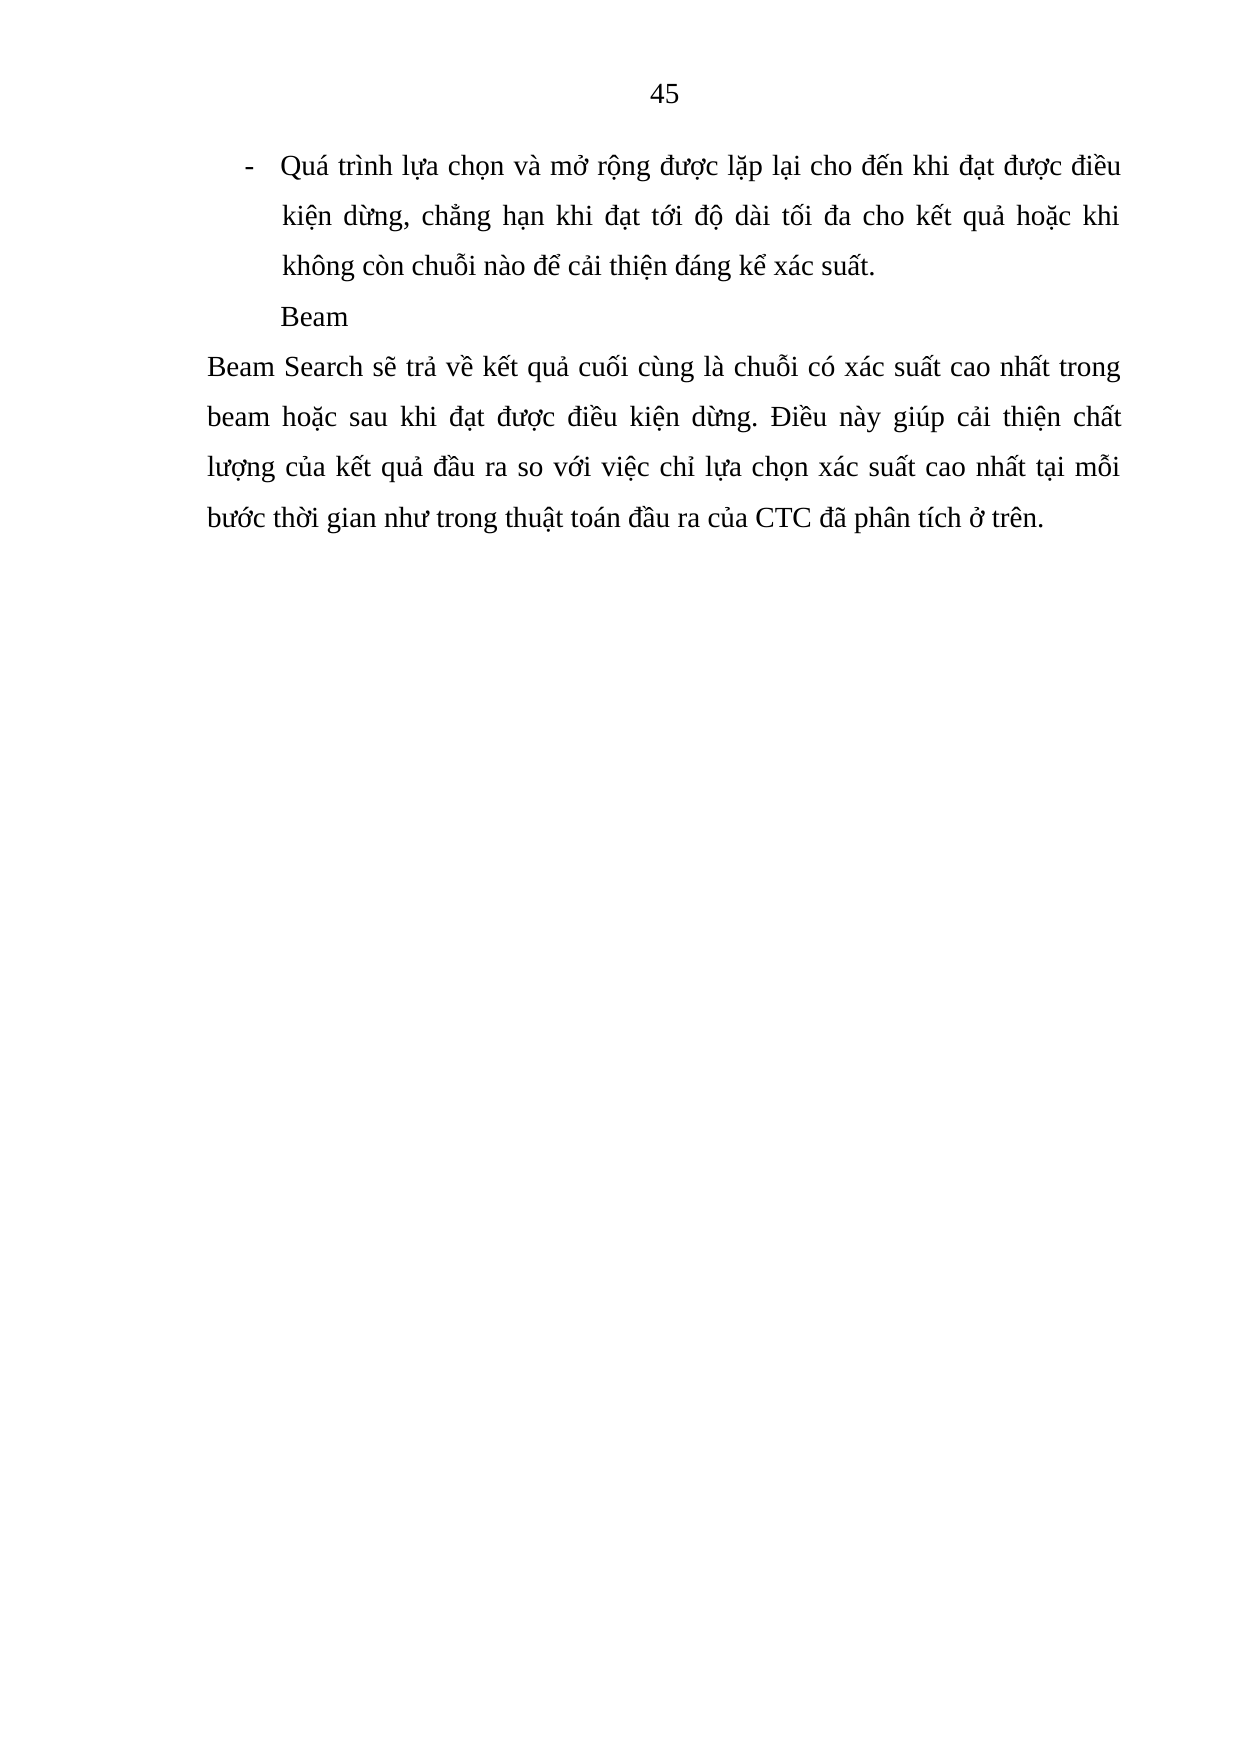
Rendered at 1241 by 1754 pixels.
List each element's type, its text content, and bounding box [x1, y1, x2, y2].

text Beam [207, 299, 1122, 332]
text Beam Search sẽ trả về kết quả cuối cùng là chuỗi có xác suất cao nhất trong beam hoặc sau khi đạt được điều kiện dừng. Điều này giúp cải thiện chất lượng của kết quả đầu ra so với việc chỉ lựa chọn xác suất cao nhất tại mỗi bước thời gian như trong thuật toán đầu ra của CTC đã phân tích ở trên. [207, 349, 1122, 533]
list Quá trình lựa chọn và mở rộng được lặp lại cho đến khi đạt được điều kiện dừng, chẳng hạn khi đạt tới độ dài tối đa cho kết quả hoặc khi không còn chuỗi nào để cải thiện đáng kể xác suất. [244, 148, 1122, 282]
